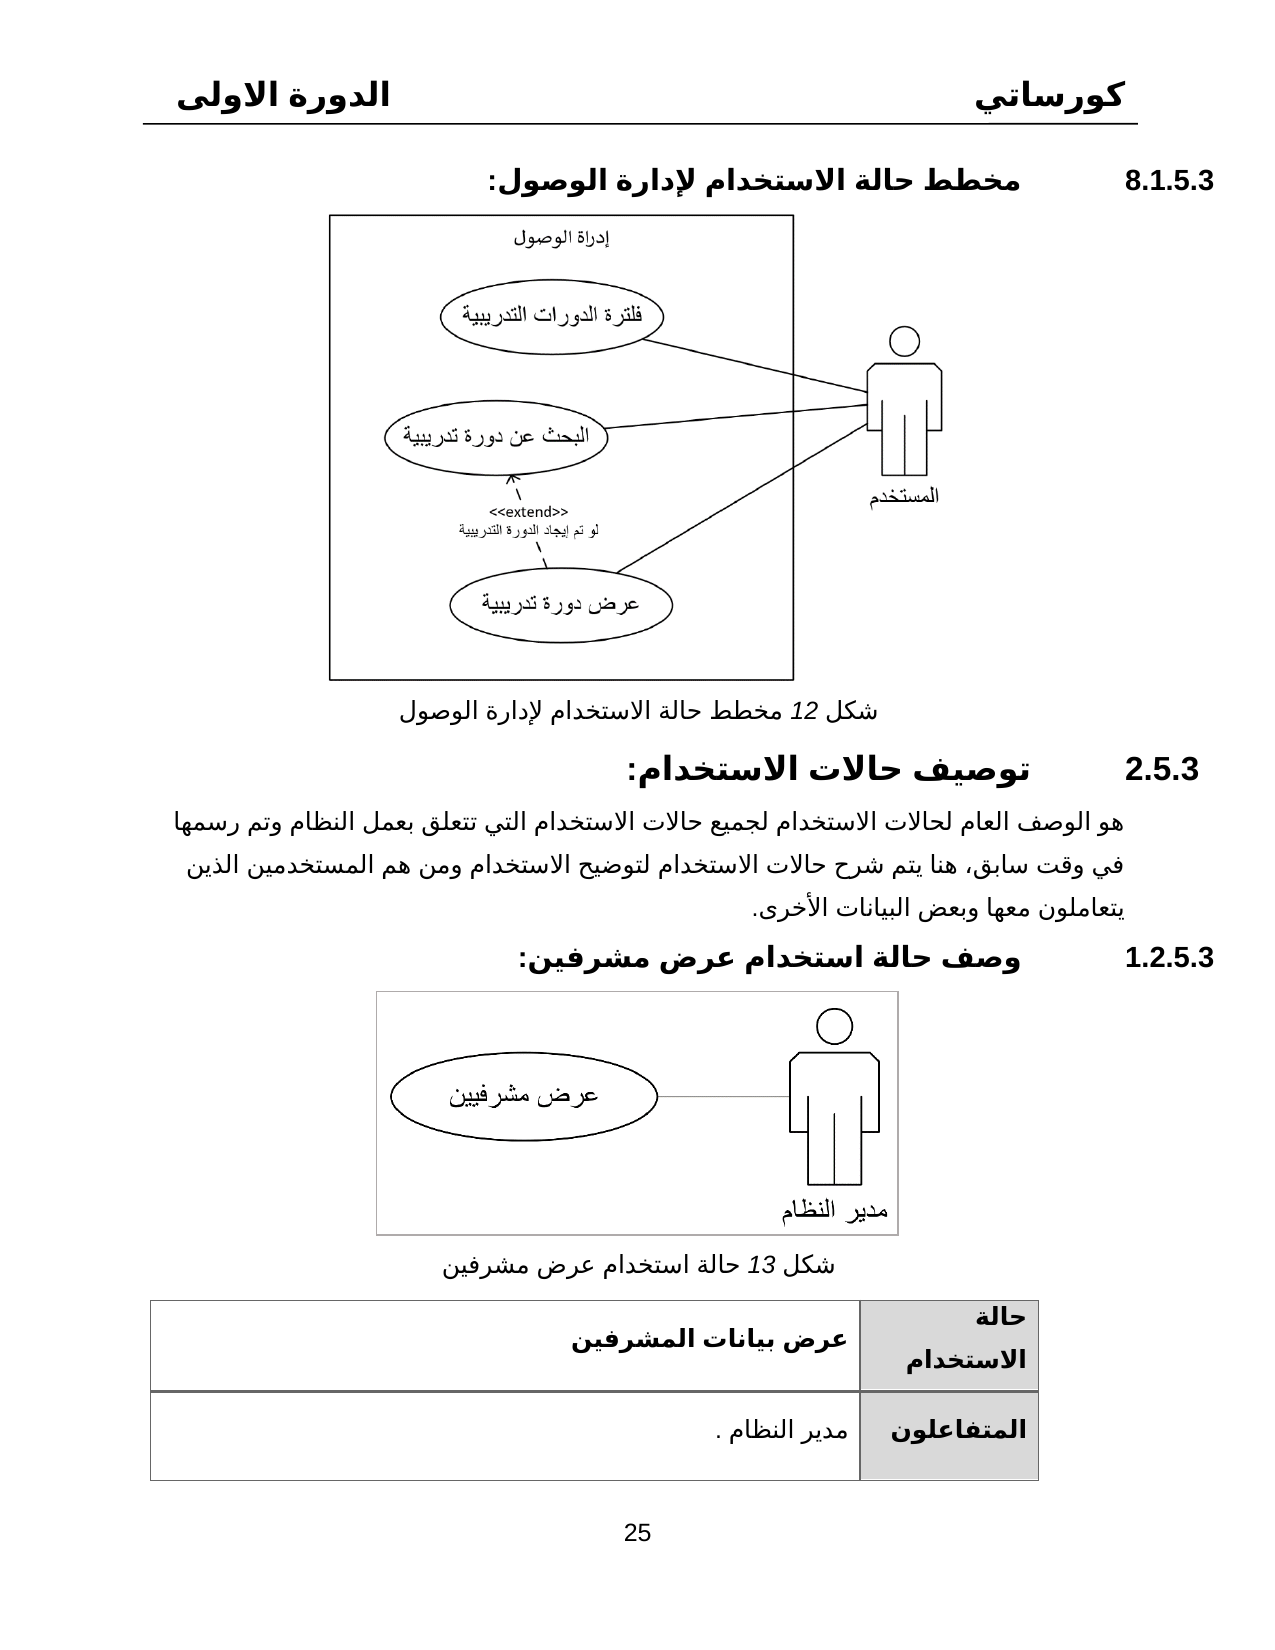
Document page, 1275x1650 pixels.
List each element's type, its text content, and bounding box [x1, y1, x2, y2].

table_header عرض بيانات المشرفين [151, 1301, 859, 1389]
text هو الوصف العام لحالات الاستخدام لجميع حالات الاستخدام التي تتعلق بعمل النظام وتم رسمها في وقت سابق، هنا يتم شرح حالات الاستخدام لتوضيح الاستخدام ومن هم المستخدمين الذين يتعاملون معها وبعض البيانات الأخرى. [150, 807, 1125, 922]
subtitle مخطط حالة الاستخدام لإدارة الوصول: [150, 162, 1125, 196]
table_cell المتفاعلون [861, 1393, 1038, 1479]
text شكل 12 مخطط حالة الاستخدام لإدارة الوصول [150, 696, 1125, 724]
subtitle وصف حالة استخدام عرض مشرفين: [150, 941, 1125, 974]
table_cell مدير النظام . [151, 1393, 859, 1479]
picture [326, 212, 949, 682]
table_header حالة الاستخدام [861, 1301, 1038, 1389]
text شكل 13 حالة استخدام عرض مشرفين [150, 1250, 1125, 1279]
subtitle توصيف حالات الاستخدام: [150, 749, 1125, 788]
picture [377, 992, 897, 1234]
